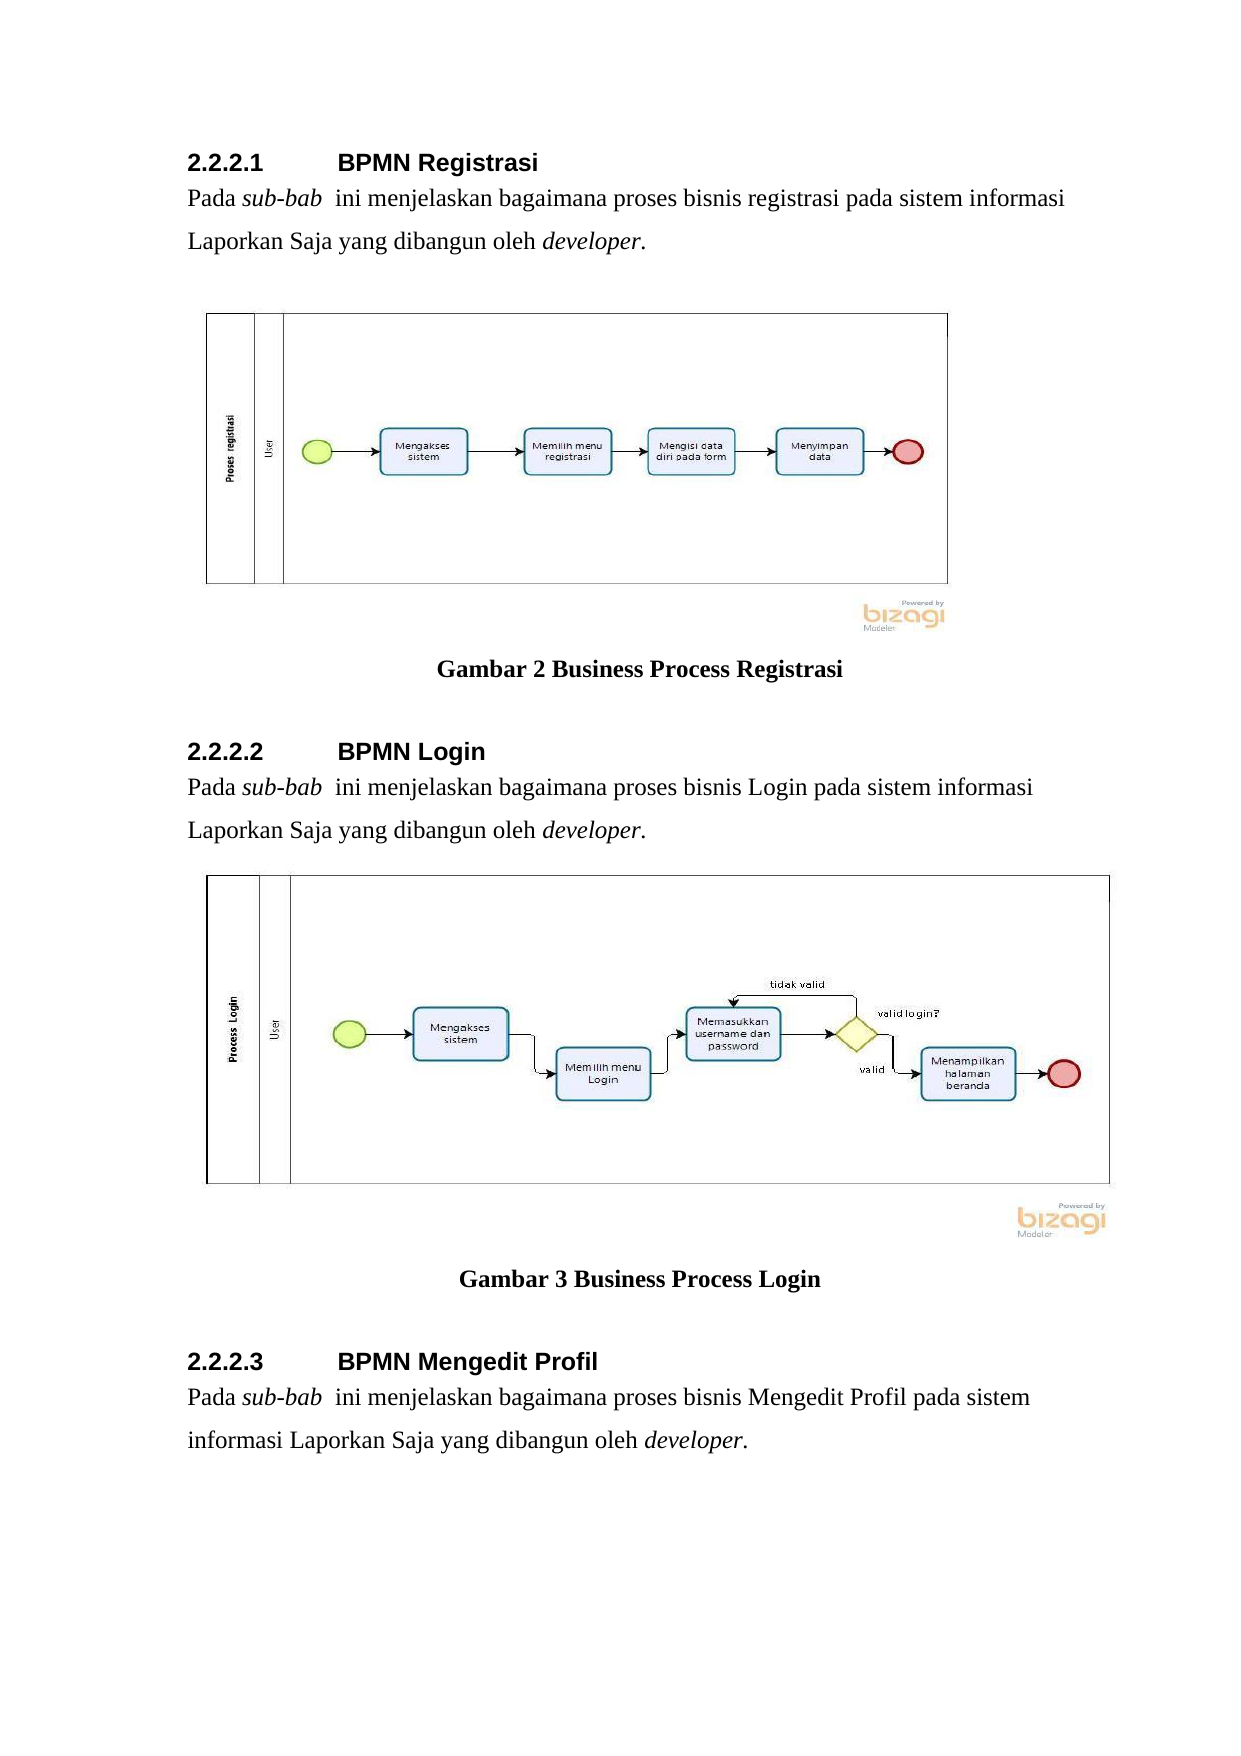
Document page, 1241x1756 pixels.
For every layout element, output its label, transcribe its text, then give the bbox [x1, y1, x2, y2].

text Gambar 2 Business Process Registrasi [187, 654, 1092, 683]
text Gambar 3 Business Process Login [187, 1265, 1092, 1293]
text Pada sub-bab ini menjelaskan bagaimana proses bisnis Mengedit Profil pada sistem informasi Laporkan Saja yang dibangun oleh developer. [187, 1382, 1092, 1454]
text Pada sub-bab ini menjelaskan bagaimana proses bisnis Login pada sistem informasi Laporkan Saja yang dibangun oleh developer. [187, 772, 1092, 844]
subtitle BPMN Registrasi [187, 148, 1092, 176]
picture [187, 858, 1130, 1265]
picture [187, 297, 965, 655]
subtitle BPMN Login [187, 737, 1092, 766]
subtitle BPMN Mengedit Profil [187, 1347, 1092, 1376]
text Pada sub-bab ini menjelaskan bagaimana proses bisnis registrasi pada sistem informasi Laporkan Saja yang dibangun oleh developer. [187, 183, 1092, 254]
